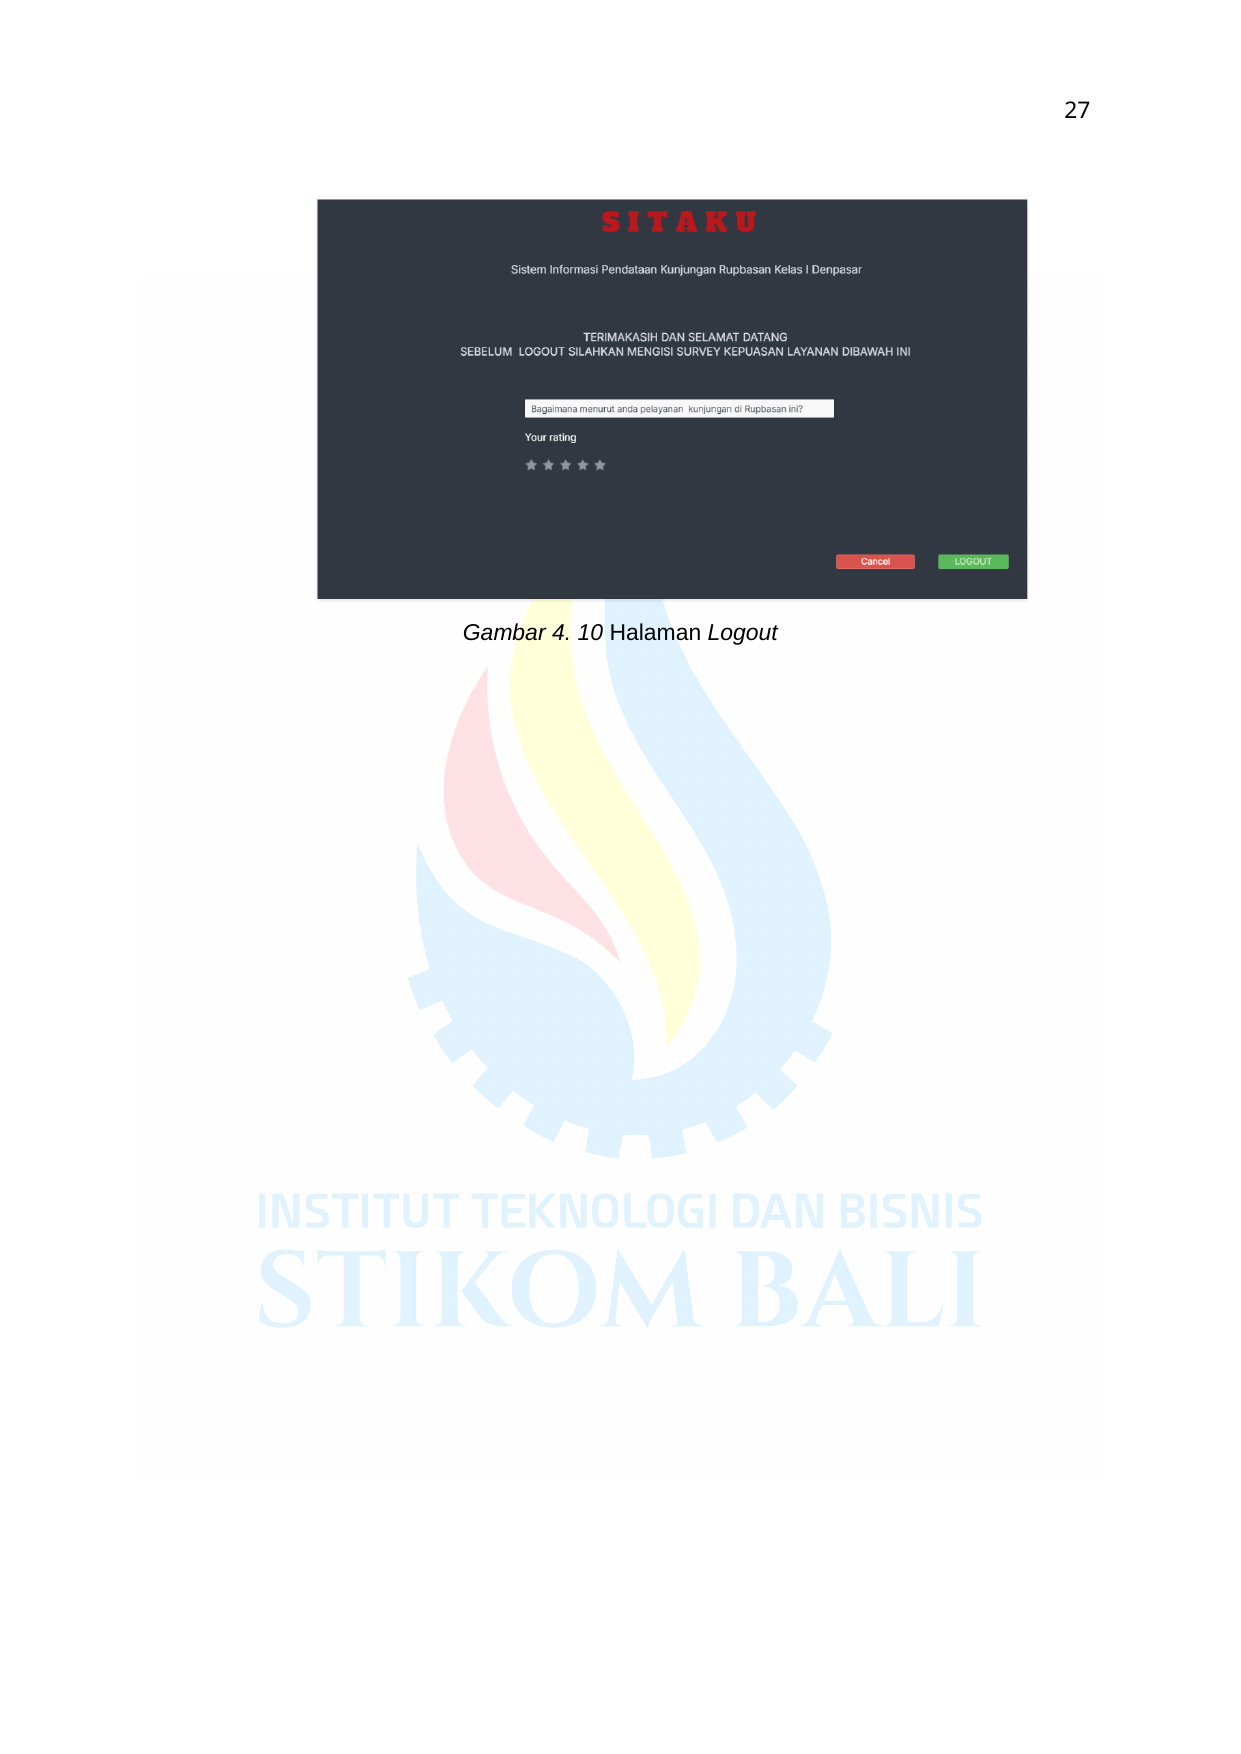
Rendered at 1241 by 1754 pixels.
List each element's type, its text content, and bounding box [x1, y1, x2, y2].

picture [304, 198, 1039, 604]
text Gambar 4. 10 Halaman Logout [150, 619, 1090, 646]
